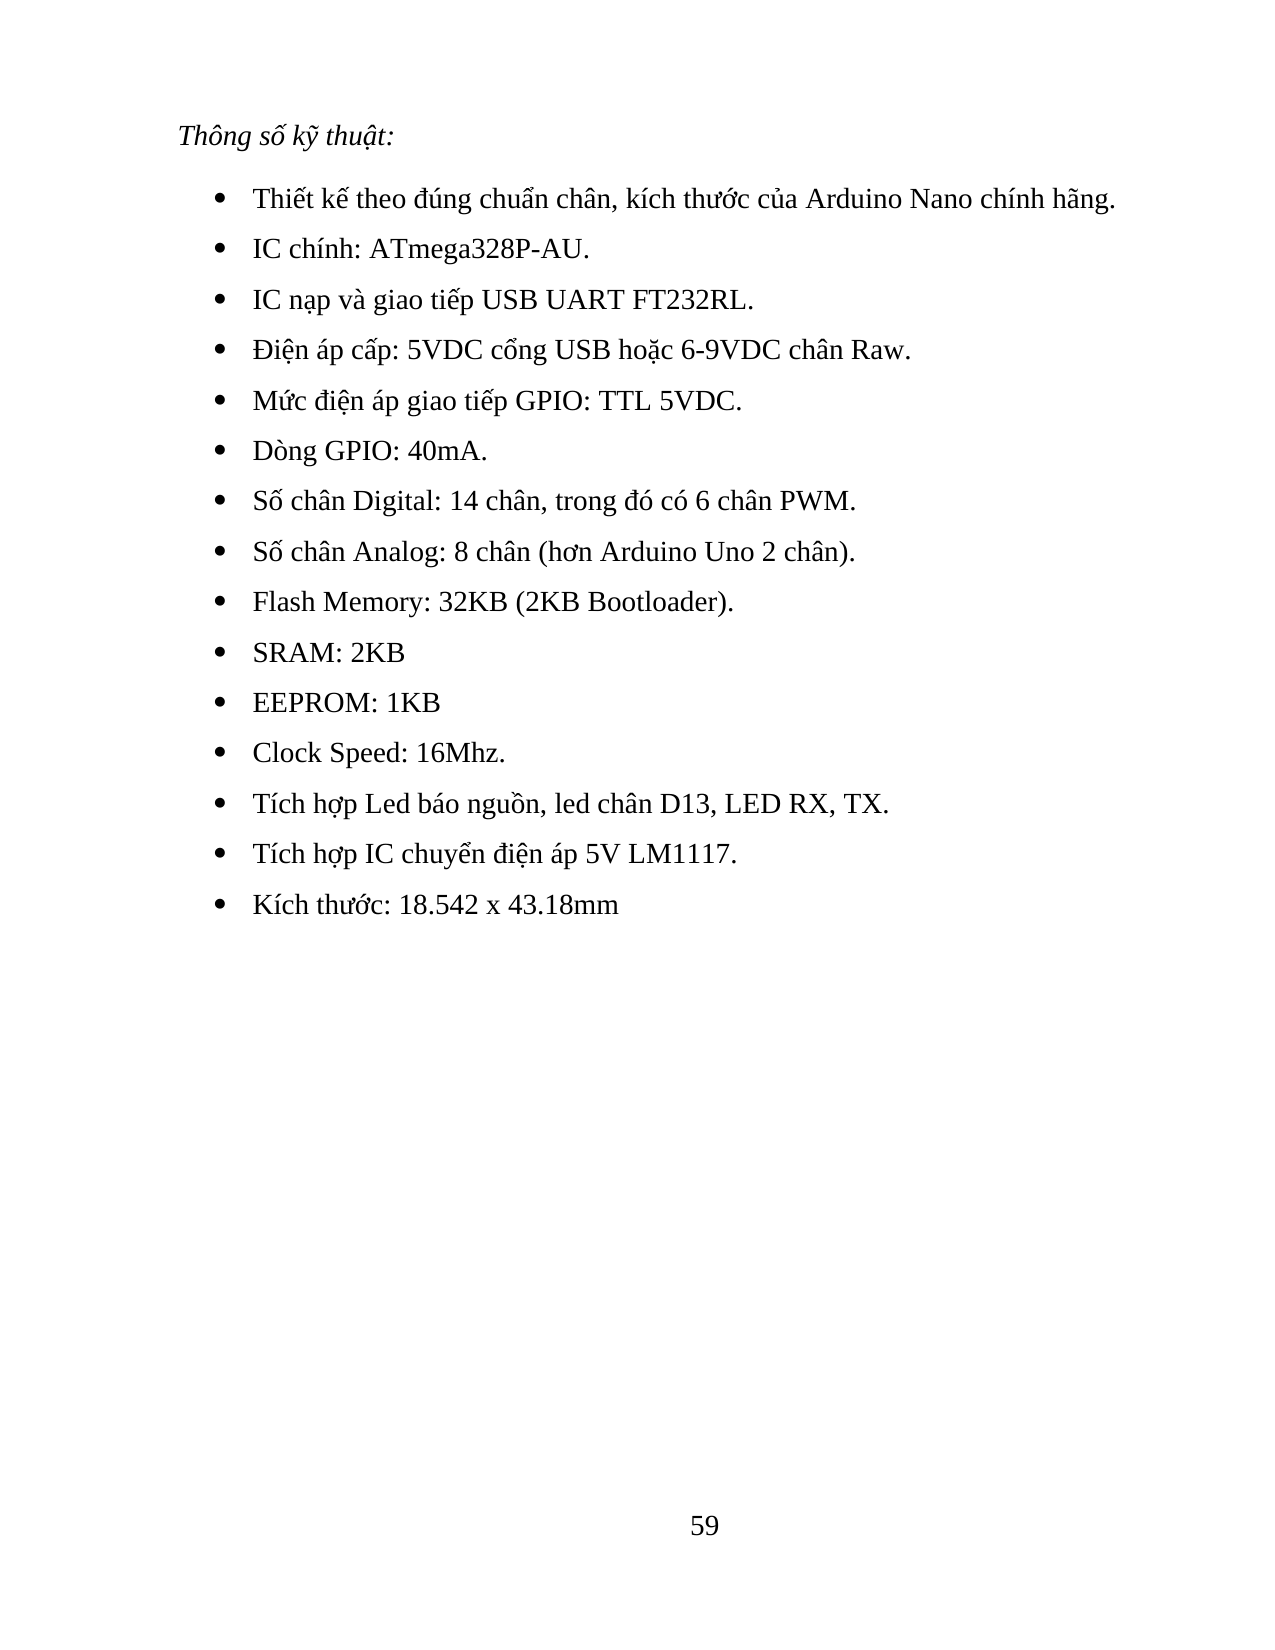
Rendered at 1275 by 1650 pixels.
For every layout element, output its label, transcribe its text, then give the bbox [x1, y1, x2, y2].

text Thông số kỹ thuật: [177, 118, 1157, 152]
list Kích thước: 18.542 x 43.18mm [215, 887, 1157, 920]
list SRAM: 2KB [215, 635, 1157, 668]
list Tích hợp IC chuyển điện áp 5V LM1117. [215, 836, 1157, 870]
list Clock Speed: 16Mhz. [215, 736, 1157, 769]
list Tích hợp Led báo nguồn, led chân D13, LED RX, TX. [215, 786, 1157, 819]
list IC nạp và giao tiếp USB UART FT232RL. [215, 282, 1157, 315]
list Thiết kế theo đúng chuẩn chân, kích thước của Arduino Nano chính hãng. [215, 181, 1157, 214]
list EEPROM: 1KB [215, 685, 1157, 719]
list IC chính: ATmega328P-AU. [215, 231, 1157, 265]
list Flash Memory: 32KB (2KB Bootloader). [215, 584, 1157, 618]
list Dòng GPIO: 40mA. [215, 433, 1157, 467]
list Điện áp cấp: 5VDC cổng USB hoặc 6-9VDC chân Raw. [215, 332, 1157, 366]
list Mức điện áp giao tiếp GPIO: TTL 5VDC. [215, 383, 1157, 416]
list Số chân Digital: 14 chân, trong đó có 6 chân PWM. [215, 483, 1157, 517]
list Số chân Analog: 8 chân (hơn Arduino Uno 2 chân). [215, 534, 1157, 567]
